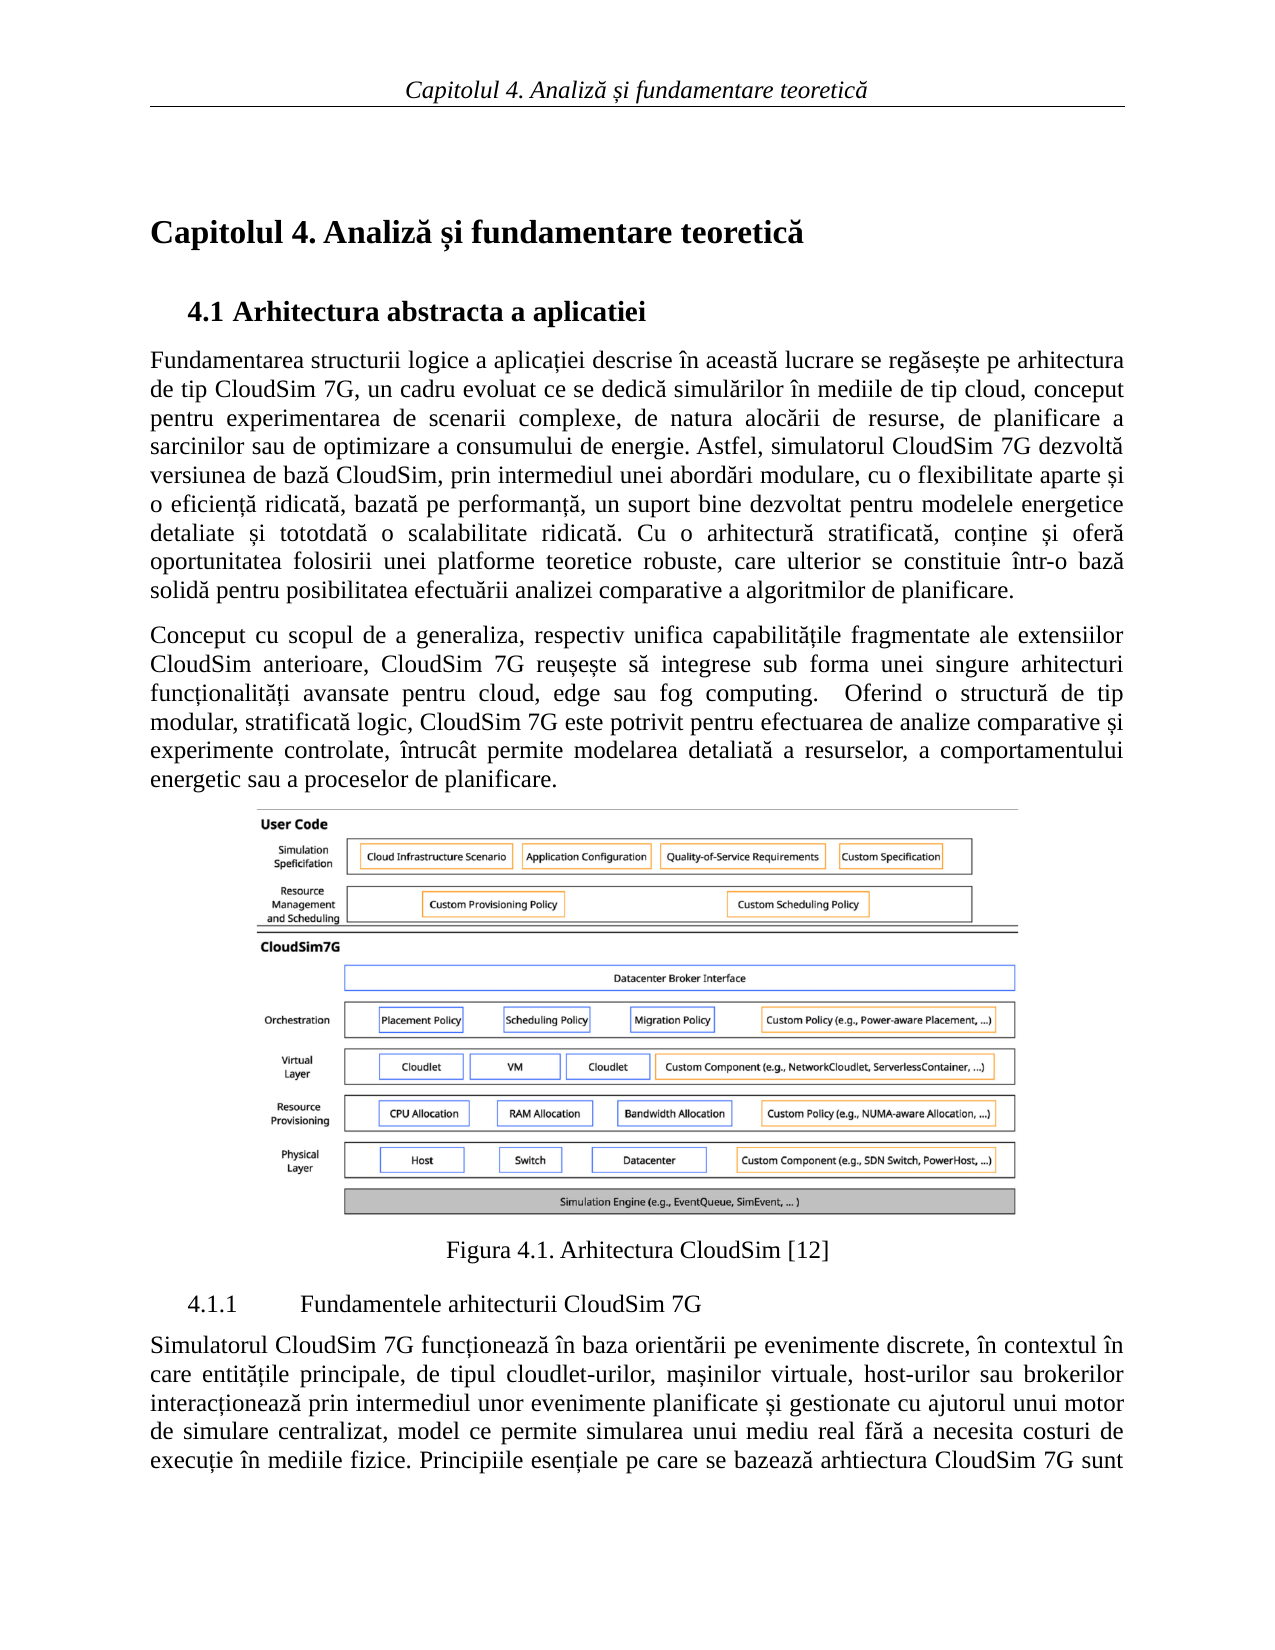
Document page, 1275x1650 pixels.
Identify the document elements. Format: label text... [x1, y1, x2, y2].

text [150, 1330, 1125, 1474]
picture [256, 809, 1019, 1219]
text Figura 4.1. Arhitectura CloudSim [150, 1235, 1125, 1264]
subtitle Arhitectura abstracta a aplicatiei [187, 294, 1125, 328]
subtitle Capitolul 4. Analiză și fundamentare teoretică [150, 212, 1125, 251]
text Conceput cu scopul de a generaliza, respectiv unifica capabilitățile fragmentate ale extensiilor CloudSim anterioare, CloudSim 7G reușește să integrese sub forma unei singure arhitecturi funcționalități avansate pentru cloud, edge sau fog computing. Oferind o structură de tip modular, stratificată logic, CloudSim 7G este potrivit pentru efectuarea de analize comparative și experimente controlate, întrucât permite modelarea detaliată a resurselor, a comportamentului energetic sau a proceselor de planificare. [150, 621, 1125, 793]
subtitle Fundamentele arhitecturii CloudSim 7G [187, 1289, 1125, 1318]
text Fundamentarea structurii logice a aplicației descrise în această lucrare se regăsește pe arhitectura de tip CloudSim 7G, un cadru evoluat ce se dedică simulărilor în mediile de tip cloud, conceput pentru experimentarea de scenarii complexe, de natura alocării de resurse, de planificare a sarcinilor sau de optimizare a consumului de energie. Astfel, simulatorul CloudSim 7G dezvoltă versiunea de bază CloudSim, prin intermediul unei abordări modulare, cu o flexibilitate aparte și o eficiență ridicată, bazată pe performanță, un suport bine dezvoltat pentru modelele energetice detaliate și tototdată o scalabilitate ridicată. Cu o arhitectură stratificată, conține și oferă oportunitatea folosirii unei platforme teoretice robuste, care ulterior se constituie într-o bază solidă pentru posibilitatea efectuării analizei comparative a algoritmilor de planificare. [150, 345, 1125, 604]
